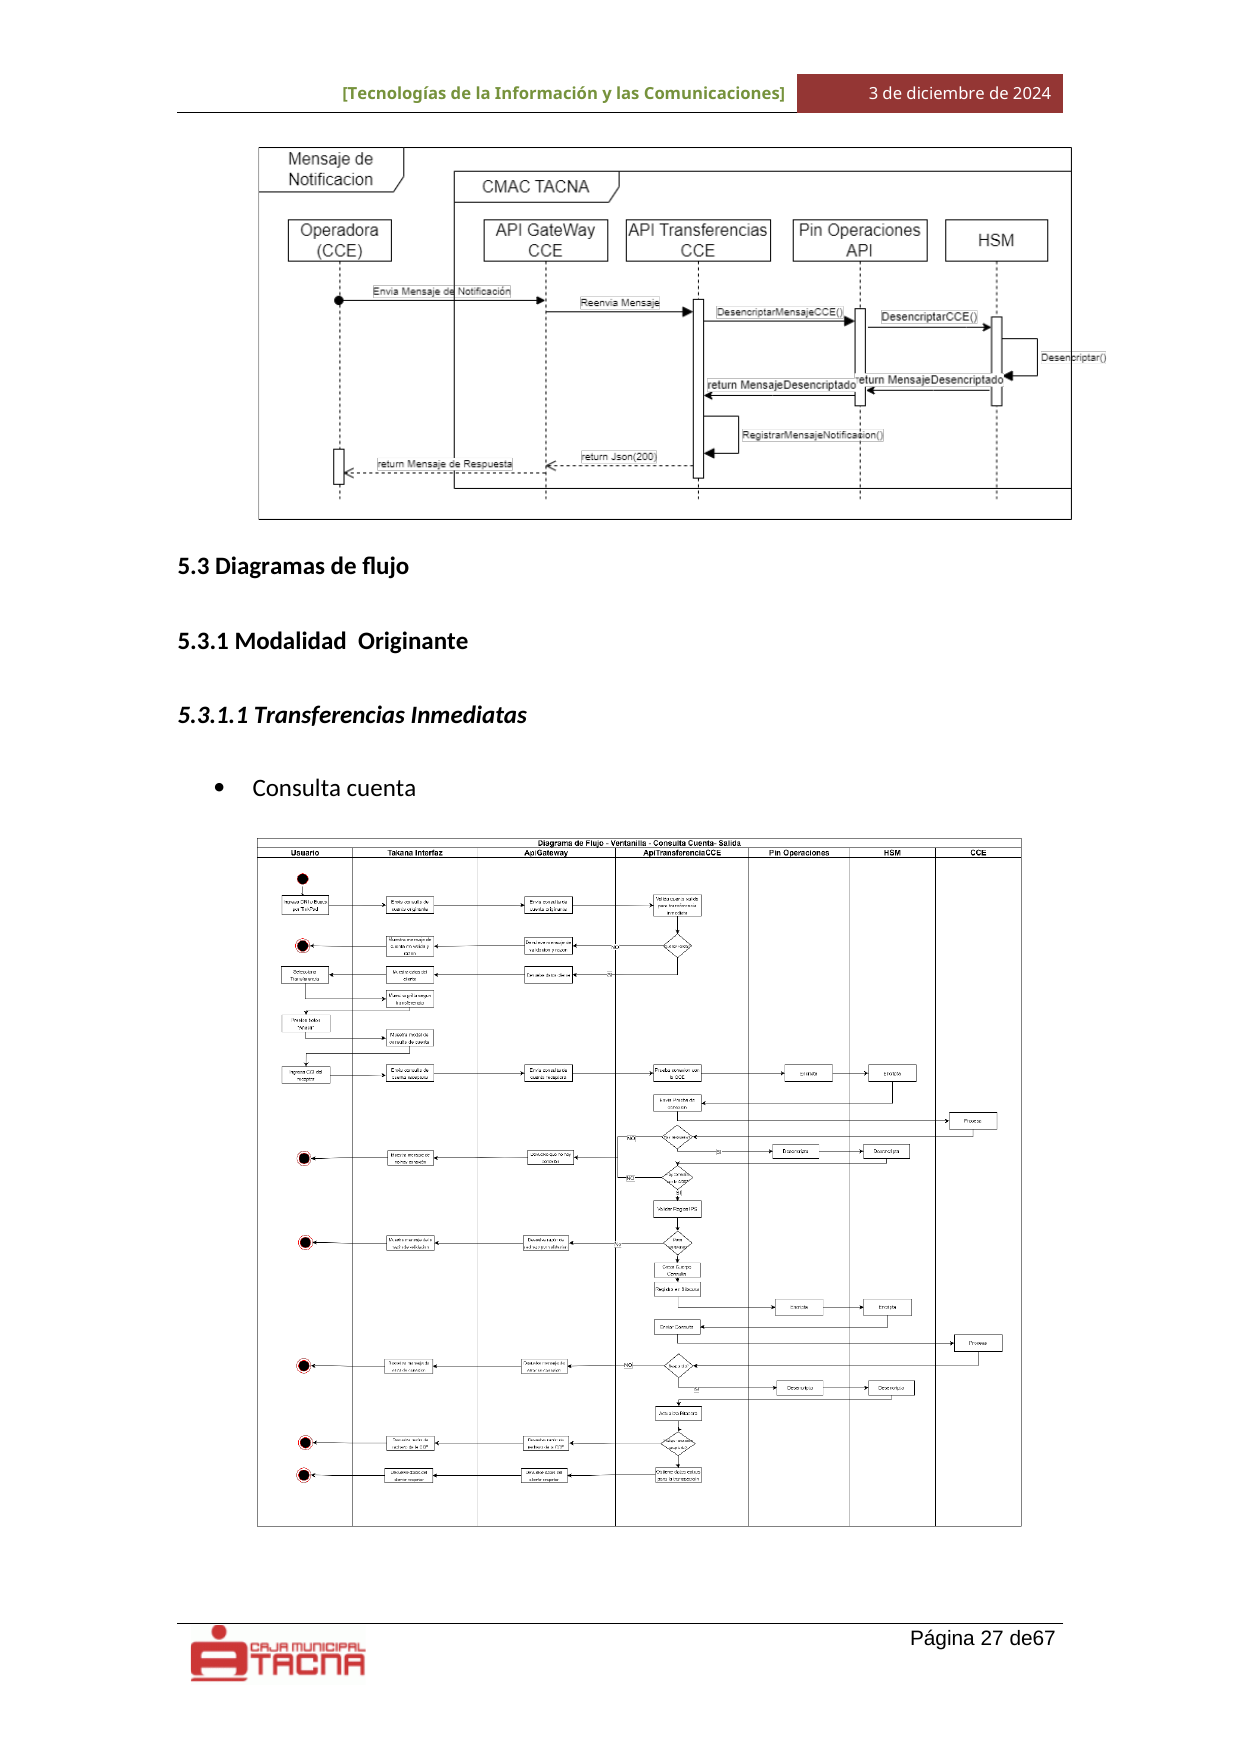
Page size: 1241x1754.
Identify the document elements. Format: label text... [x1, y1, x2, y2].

picture [258, 147, 1107, 520]
subtitle 5.3.1.1 Transferencias Inmediatas [177, 699, 1063, 729]
list Consulta cuenta [215, 772, 1063, 803]
subtitle 5.3.1 Modalidad Originante [177, 625, 1063, 656]
picture [190, 1625, 366, 1685]
picture [252, 833, 1026, 1531]
